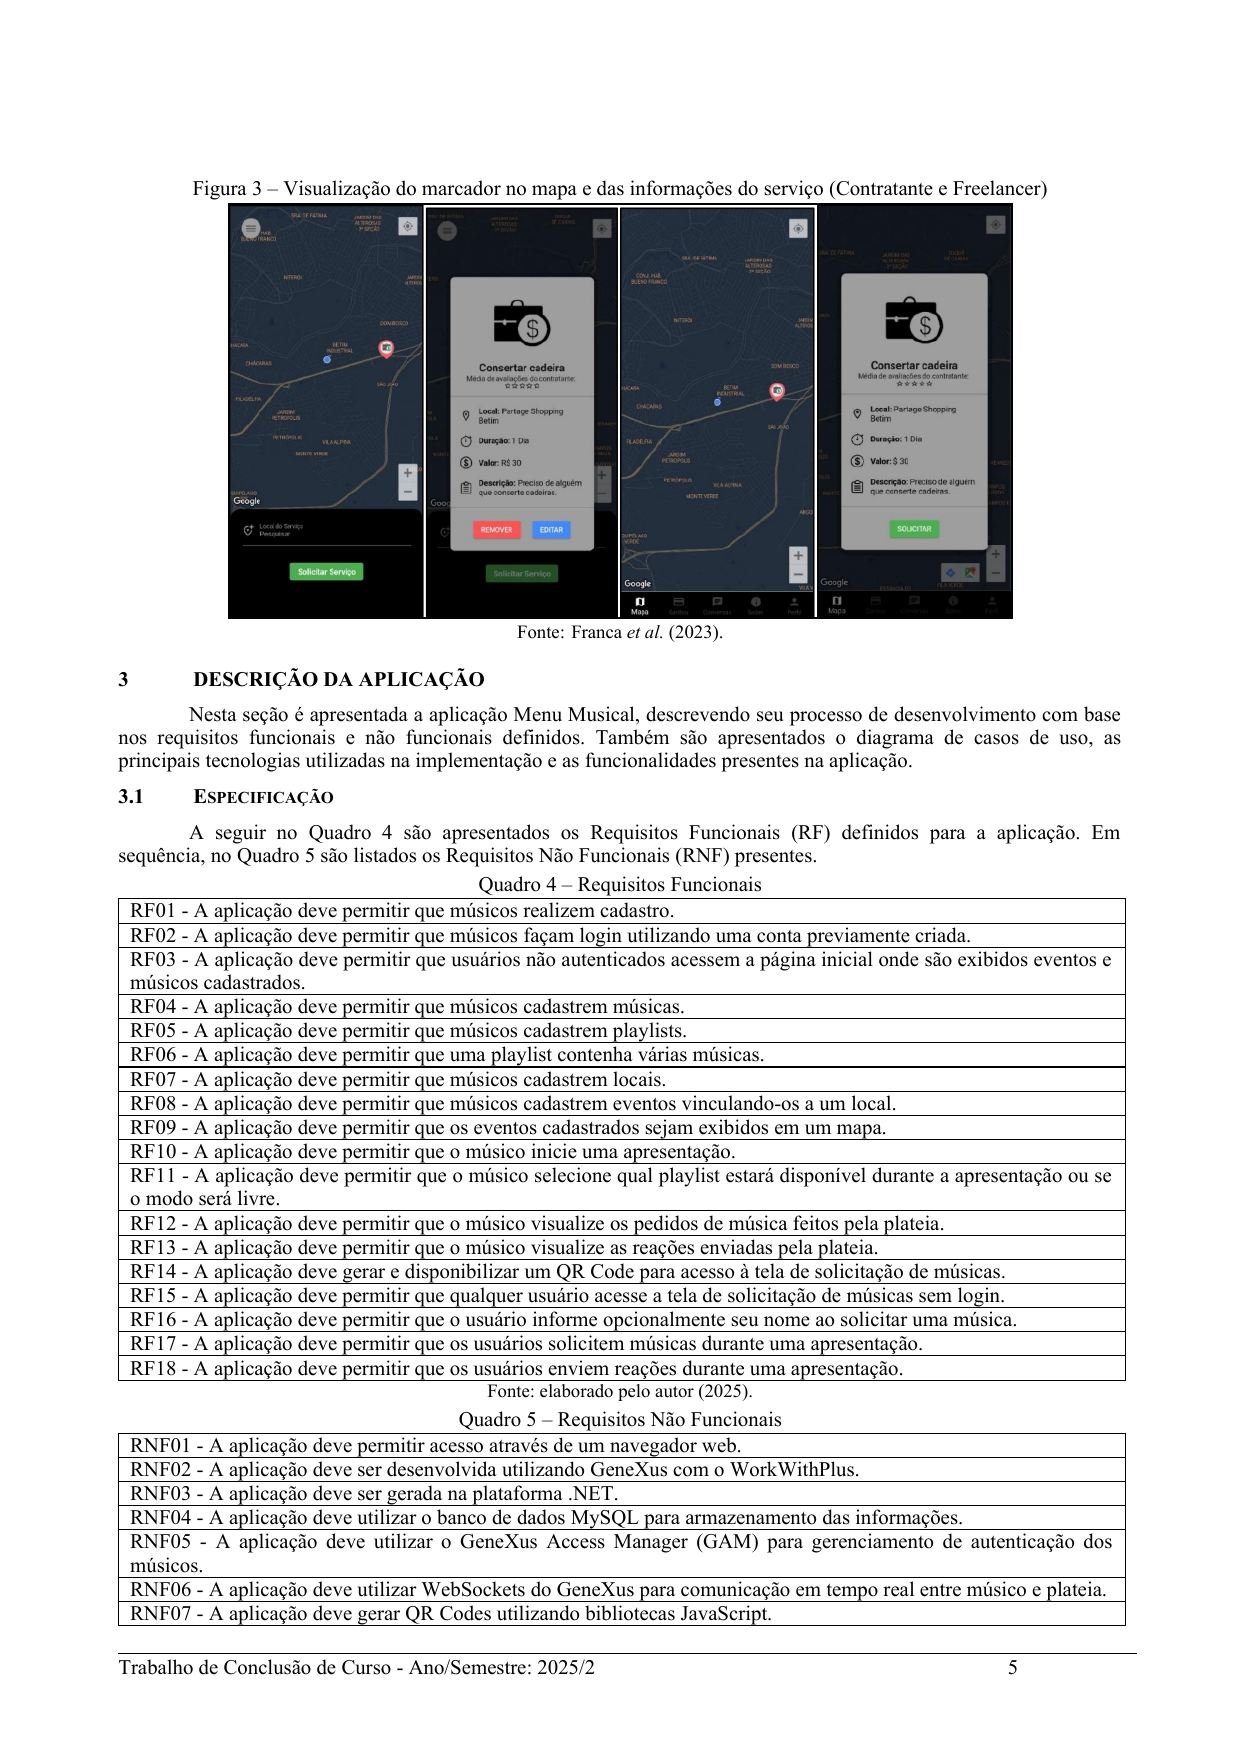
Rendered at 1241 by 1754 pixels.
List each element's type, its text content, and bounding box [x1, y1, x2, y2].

table_cell RF14 - A aplicação deve gerar e disponibilizar um QR Code para acesso à tela de solicitação de músicas. [119, 1260, 1125, 1283]
table_cell RNF02 - A aplicação deve ser desenvolvida utilizando GeneXus com o WorkWithPlus. [119, 1458, 1125, 1481]
table_cell RNF07 - A aplicação deve gerar QR Codes utilizando bibliotecas JavaScript. [119, 1602, 1125, 1625]
table_cell RF12 - A aplicação deve permitir que o músico visualize os pedidos de música feitos pela plateia. [119, 1211, 1125, 1234]
table_cell RF06 - A aplicação deve permitir que uma playlist contenha várias músicas. [119, 1043, 1125, 1066]
table_cell RF04 - A aplicação deve permitir que músicos cadastrem músicas. [119, 995, 1125, 1018]
table_cell RNF05 - A aplicação deve utilizar o GeneXus Access Manager (GAM) para gerenciamento de autenticação dos músicos. [119, 1530, 1125, 1577]
picture [230, 205, 1011, 617]
table_cell RNF04 - A aplicação deve utilizar o banco de dados MySQL para armazenamento das informações. [119, 1506, 1125, 1529]
table_cell RF09 - A aplicação deve permitir que os eventos cadastrados sejam exibidos em um mapa. [119, 1116, 1125, 1139]
text Fonte: elaborado pelo autor (2025). [118, 1381, 1122, 1401]
table_header RF01 - A aplicação deve permitir que músicos realizem cadastro. [119, 899, 1125, 922]
table_cell RNF03 - A aplicação deve ser gerada na plataforma .NET. [119, 1482, 1125, 1505]
table_cell RF18 - A aplicação deve permitir que os usuários enviem reações durante uma apresentação. [119, 1356, 1125, 1379]
table_cell RF13 - A aplicação deve permitir que o músico visualize as reações enviadas pela plateia. [119, 1236, 1125, 1259]
table_cell RF10 - A aplicação deve permitir que o músico inicie uma apresentação. [119, 1140, 1125, 1163]
table_cell RF16 - A aplicação deve permitir que o usuário informe opcionalmente seu nome ao solicitar uma música. [119, 1308, 1125, 1331]
table_header RNF01 - A aplicação deve permitir acesso através de um navegador web. [119, 1434, 1125, 1457]
table_cell RF05 - A aplicação deve permitir que músicos cadastrem playlists. [119, 1019, 1125, 1042]
subtitle Especificação [118, 785, 1122, 808]
text A seguir no Quadro 4 são apresentados os Requisitos Funcionais (RF) definidos para a aplicação. Em sequência, no Quadro 5 são listados os Requisitos Não Funcionais (RNF) presentes. [118, 821, 1122, 867]
table_cell RF07 - A aplicação deve permitir que músicos cadastrem locais. [119, 1068, 1125, 1091]
subtitle DESCRIÇÃO DA APLICAÇÃO [118, 667, 1122, 691]
table_cell RF15 - A aplicação deve permitir que qualquer usuário acesse a tela de solicitação de músicas sem login. [119, 1284, 1125, 1307]
text Fonte: Franca et al. (2023). [118, 622, 1122, 642]
table_cell RF02 - A aplicação deve permitir que músicos façam login utilizando uma conta previamente criada. [119, 924, 1125, 947]
table_cell RF17 - A aplicação deve permitir que os usuários solicitem músicas durante uma apresentação. [119, 1332, 1125, 1355]
table_cell RF11 - A aplicação deve permitir que o músico selecione qual playlist estará disponível durante a apresentação ou se o modo será livre. [119, 1164, 1125, 1210]
table_cell RNF06 - A aplicação deve utilizar WebSockets do GeneXus para comunicação em tempo real entre músico e plateia. [119, 1578, 1125, 1601]
table_cell RF08 - A aplicação deve permitir que músicos cadastrem eventos vinculando-os a um local. [119, 1092, 1125, 1115]
table_cell RF03 - A aplicação deve permitir que usuários não autenticados acessem a página inicial onde são exibidos eventos e músicos cadastrados. [119, 948, 1125, 994]
text Nesta seção é apresentada a aplicação Menu Musical, descrevendo seu processo de desenvolvimento com base nos requisitos funcionais e não funcionais definidos. Também são apresentados o diagrama de casos de uso, as principais tecnologias utilizadas na implementação e as funcionalidades presentes na aplicação. [118, 703, 1122, 772]
